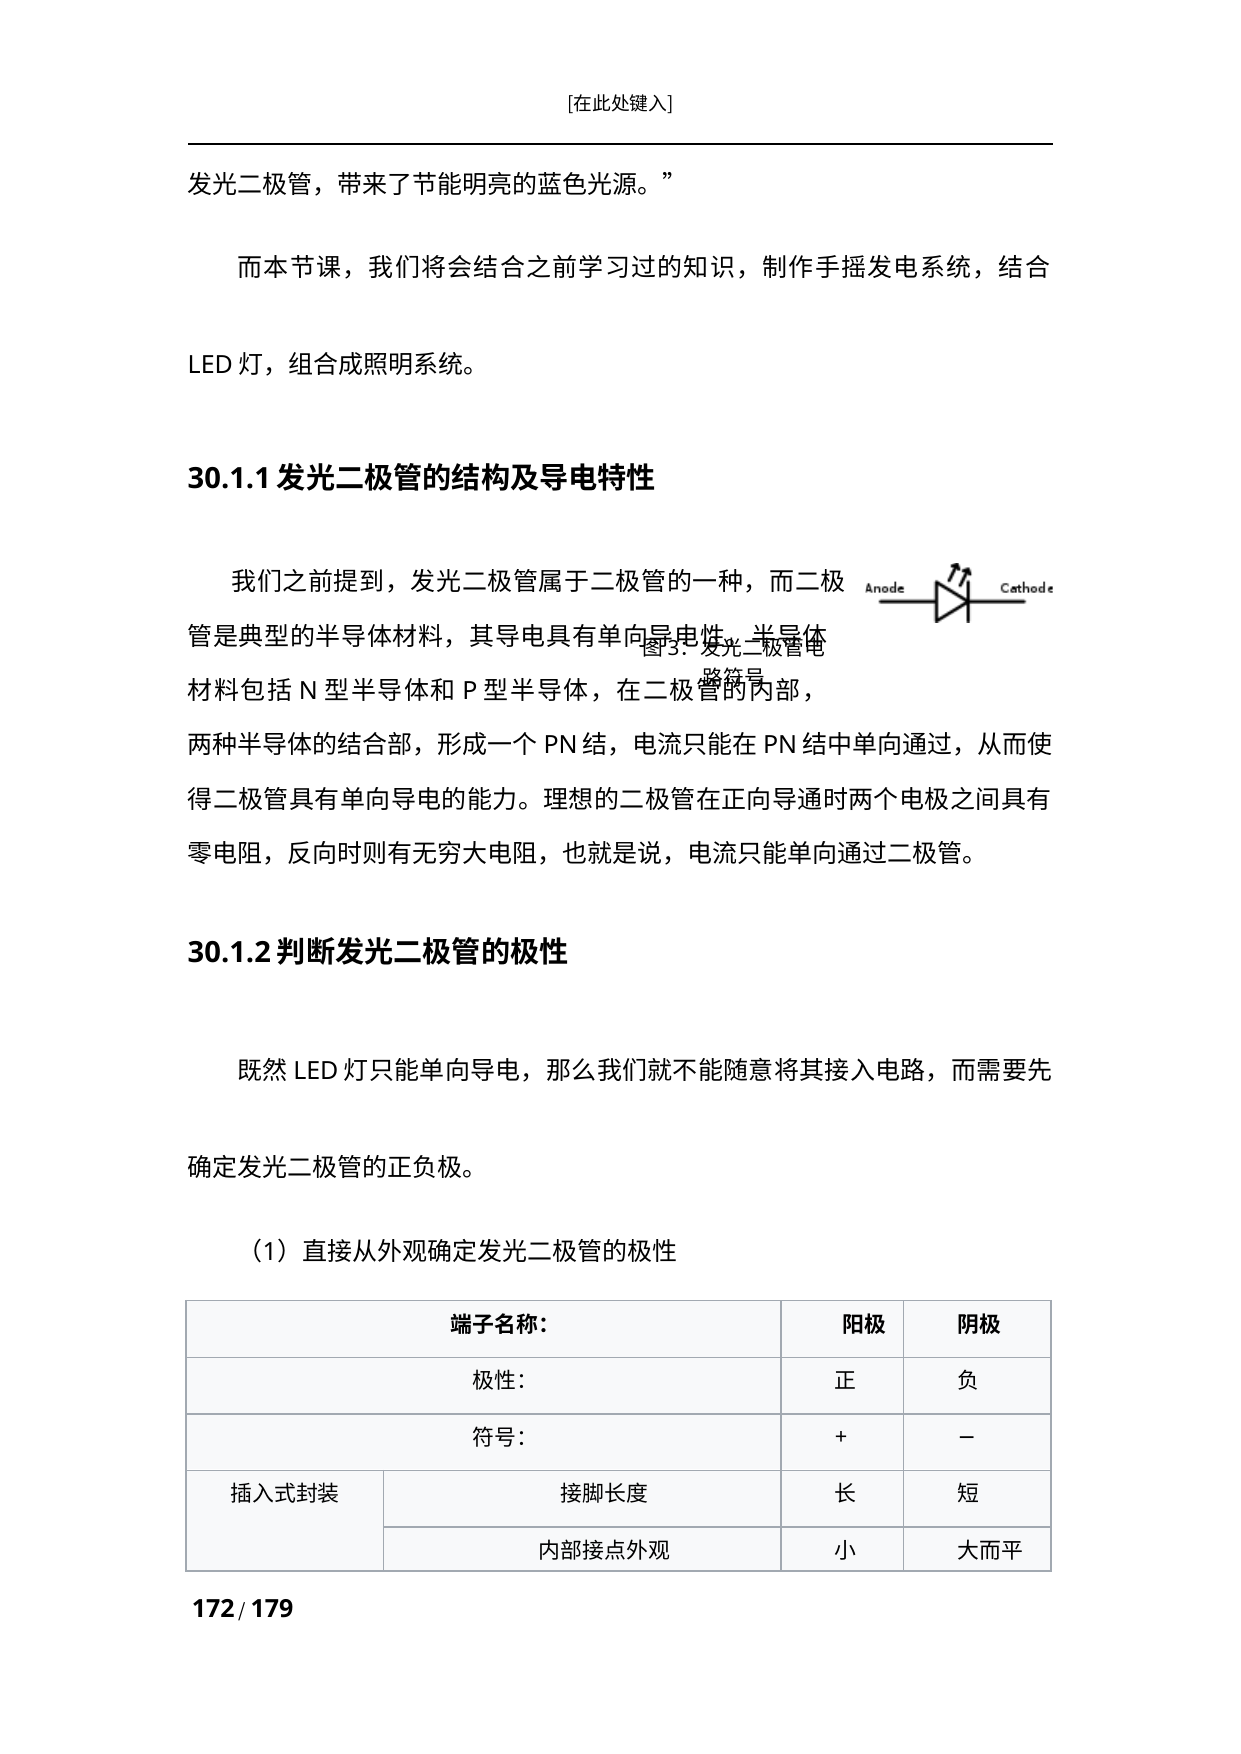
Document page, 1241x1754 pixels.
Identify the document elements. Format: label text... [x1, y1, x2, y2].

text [187, 150, 1053, 215]
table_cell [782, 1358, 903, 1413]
text 既然LED灯只能单向导电，那么我们就不能随意将其接入电路，而需要先确定发光二极管的正负极。 [187, 1036, 1053, 1198]
text 我们之前提到，发光二极管属于二极管的一种，而二极管是典型的半导体材料，其导电具有单向导电性。半导体材料包括N型半导体和P型半导体，在二极管的内部，两种半导体的结合部，形成一个PN结，电流只能在PN结中单向通过，从而使得二极管具有单向导电的能力。理想的二极管在正向导通时两个电极之间具有零电阻，反向时则有无穷大电阻，也就是说，电流只能单向通过二极管。 [187, 562, 1053, 870]
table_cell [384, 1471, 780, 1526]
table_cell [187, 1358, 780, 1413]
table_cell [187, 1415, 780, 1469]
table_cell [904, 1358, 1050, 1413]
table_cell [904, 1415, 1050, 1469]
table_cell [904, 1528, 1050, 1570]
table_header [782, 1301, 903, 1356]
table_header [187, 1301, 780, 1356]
picture [865, 563, 1053, 623]
subtitle 30.1.2判断发光二极管的极性 [187, 917, 1053, 982]
text 而本节课，我们将会结合之前学习过的知识，制作手摇发电系统，结合LED灯，组合成照明系统。 [187, 233, 1053, 396]
subtitle 30.1.1发光二极管的结构及导电特性 [187, 443, 1053, 508]
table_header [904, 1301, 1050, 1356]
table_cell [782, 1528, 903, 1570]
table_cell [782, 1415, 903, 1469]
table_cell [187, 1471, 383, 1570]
text （1）直接从外观确定发光二极管的极性 [187, 1217, 1053, 1282]
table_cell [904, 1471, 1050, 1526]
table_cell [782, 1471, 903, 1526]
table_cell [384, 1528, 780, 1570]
